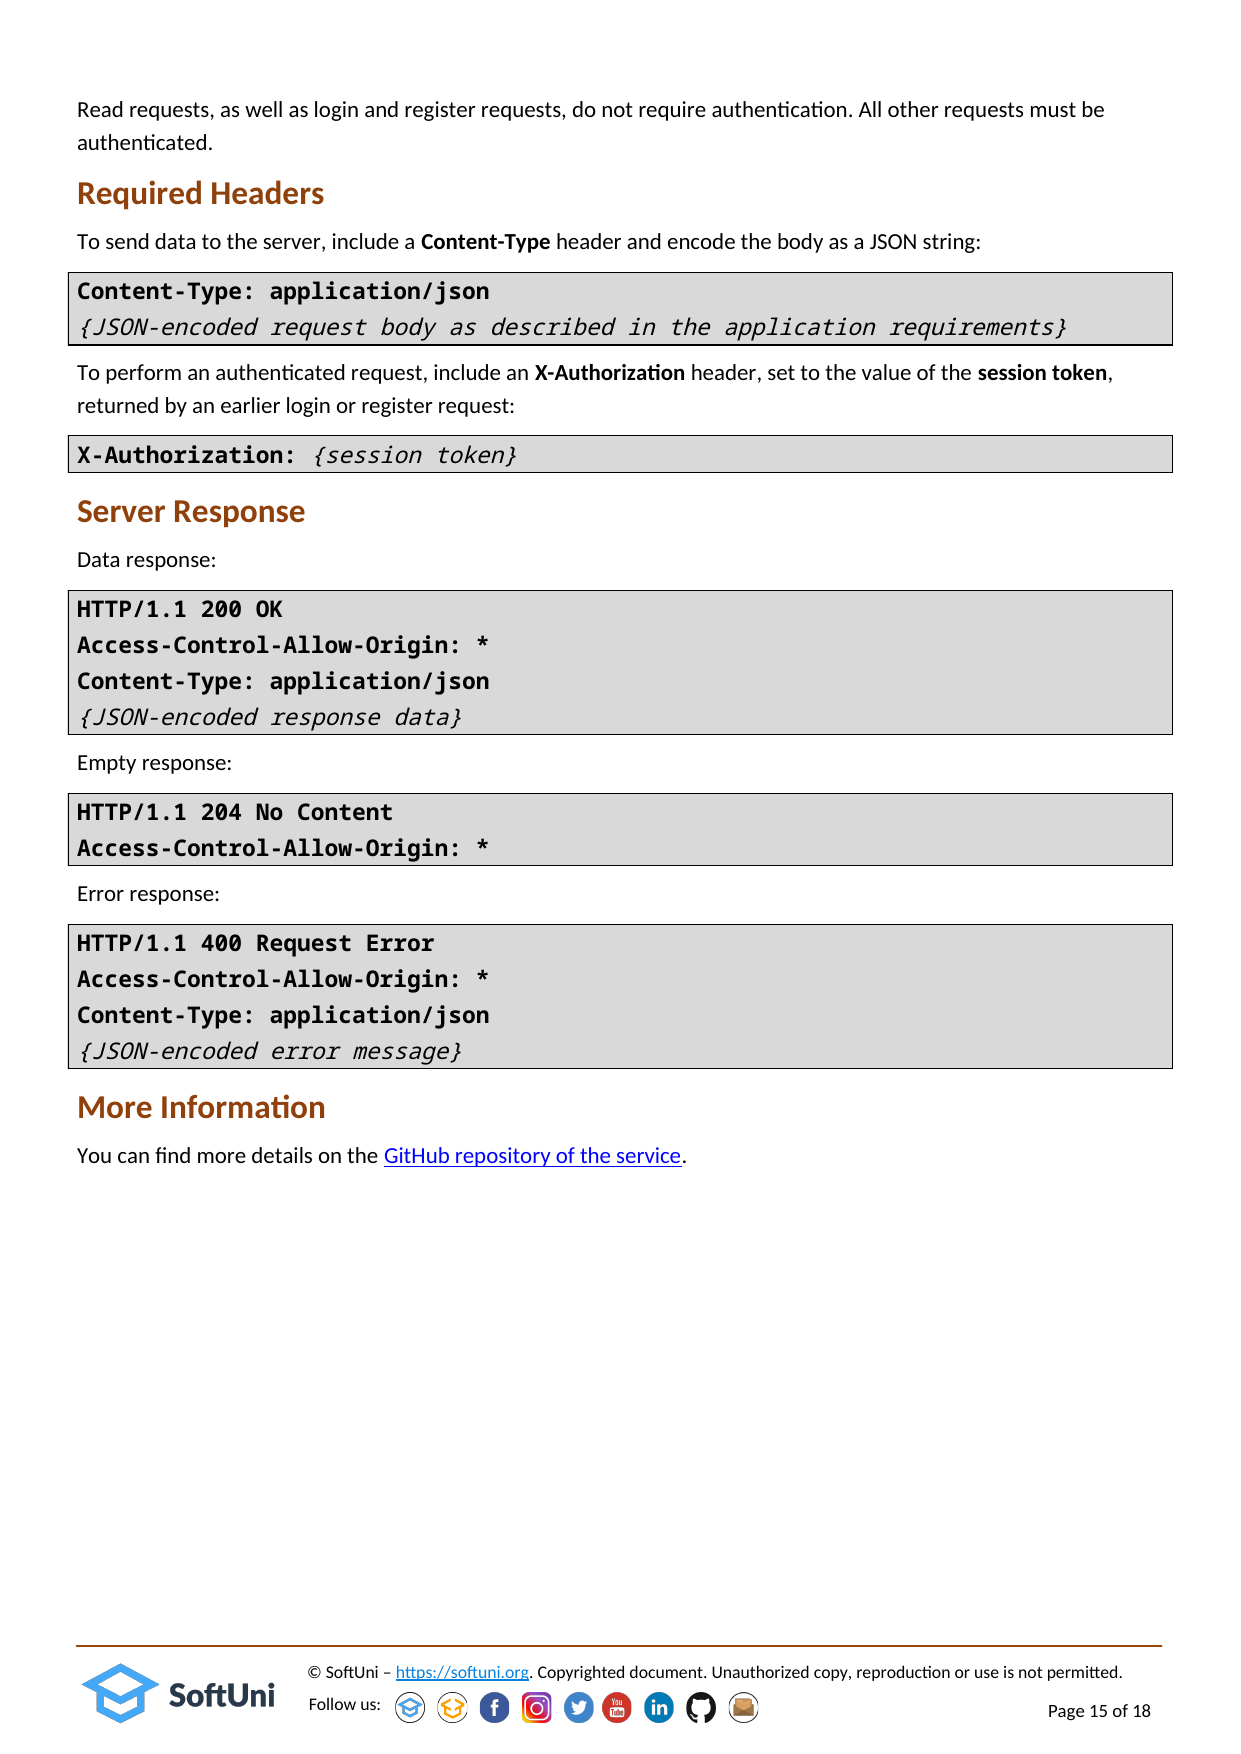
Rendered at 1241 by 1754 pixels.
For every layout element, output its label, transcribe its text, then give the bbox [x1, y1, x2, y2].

text To perform an authenticated request, include an X-Authorization header, set to the value of the session token, returned by an earlier login or register request: [77, 358, 1163, 419]
picture [728, 1692, 759, 1723]
text Read requests, as well as login and register requests, do not require authentication. All other requests must be authenticated. [77, 95, 1163, 156]
text Content-Type: application/json [69, 273, 1172, 306]
picture [479, 1692, 510, 1723]
text Access-Control-Allow-Origin: * [69, 829, 1172, 865]
picture [665, 1714, 674, 1723]
picture [564, 1692, 594, 1723]
text Error response: [77, 879, 1163, 907]
text Empty response: [77, 748, 1163, 776]
picture [686, 1692, 716, 1723]
text Content-Type: application/json [69, 996, 1172, 1030]
text To send data to the server, include a Content-Type header and encode the body as a JSON string: [77, 227, 1163, 255]
text Content-Type: application/json [69, 662, 1172, 696]
picture [75, 1658, 281, 1729]
picture [395, 1692, 425, 1723]
picture [644, 1692, 653, 1701]
text HTTP/1.1 200 OK [69, 591, 1172, 624]
subtitle Required Headers [77, 172, 1163, 213]
text {JSON-encoded error message} [69, 1032, 1172, 1068]
picture [437, 1692, 468, 1723]
subtitle Server Response [77, 490, 1163, 531]
text Data response: [77, 545, 1163, 573]
text Access-Control-Allow-Origin: * [69, 626, 1172, 660]
text HTTP/1.1 204 No Content [69, 794, 1172, 827]
picture [665, 1692, 674, 1701]
text X-Authorization: {session token} [69, 436, 1172, 472]
picture [522, 1692, 552, 1723]
picture [644, 1714, 653, 1723]
text HTTP/1.1 400 Request Error [69, 925, 1172, 958]
picture [602, 1692, 632, 1723]
text You can find more details on the GitHub repository of the service. [77, 1142, 1163, 1170]
picture [658, 1705, 667, 1714]
text Access-Control-Allow-Origin: * [69, 960, 1172, 994]
text {JSON-encoded request body as described in the application requirements} [69, 308, 1172, 344]
text {JSON-encoded response data} [69, 698, 1172, 734]
subtitle More Information [77, 1087, 1163, 1127]
